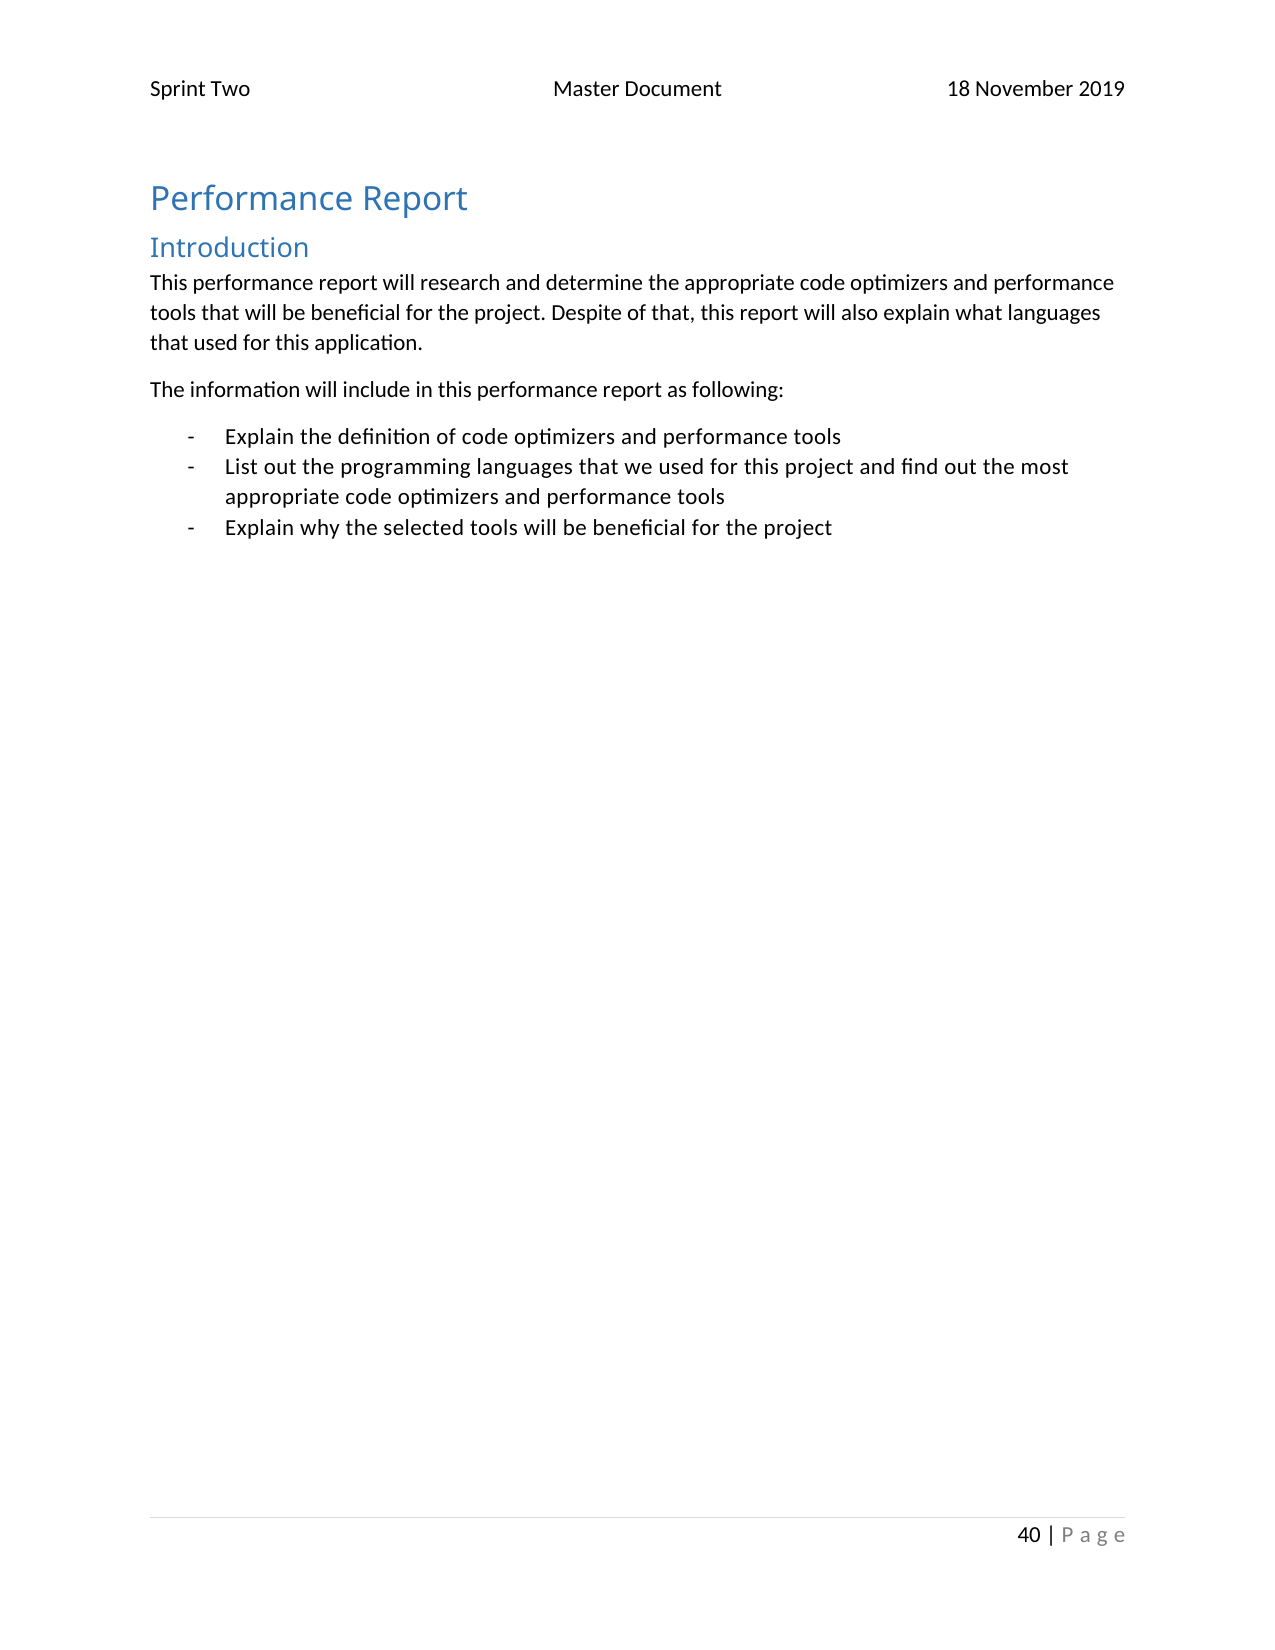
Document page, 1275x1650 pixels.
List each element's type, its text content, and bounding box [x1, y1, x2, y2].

subtitle Performance Report [150, 175, 1125, 220]
list List out the programming languages that we used for this project and find out the most appropriate code optimizers and performance tools [187, 452, 1125, 511]
text This performance report will research and determine the appropriate code optimizers and performance tools that will be beneficial for the project. Despite of that, this report will also explain what languages that used for this application. [150, 268, 1125, 356]
subtitle Introduction [150, 228, 1125, 265]
list Explain why the selected tools will be beneficial for the project [187, 513, 1125, 541]
text The information will include in this performance report as following: [150, 375, 1125, 403]
list Explain the definition of code optimizers and performance tools [187, 422, 1125, 450]
